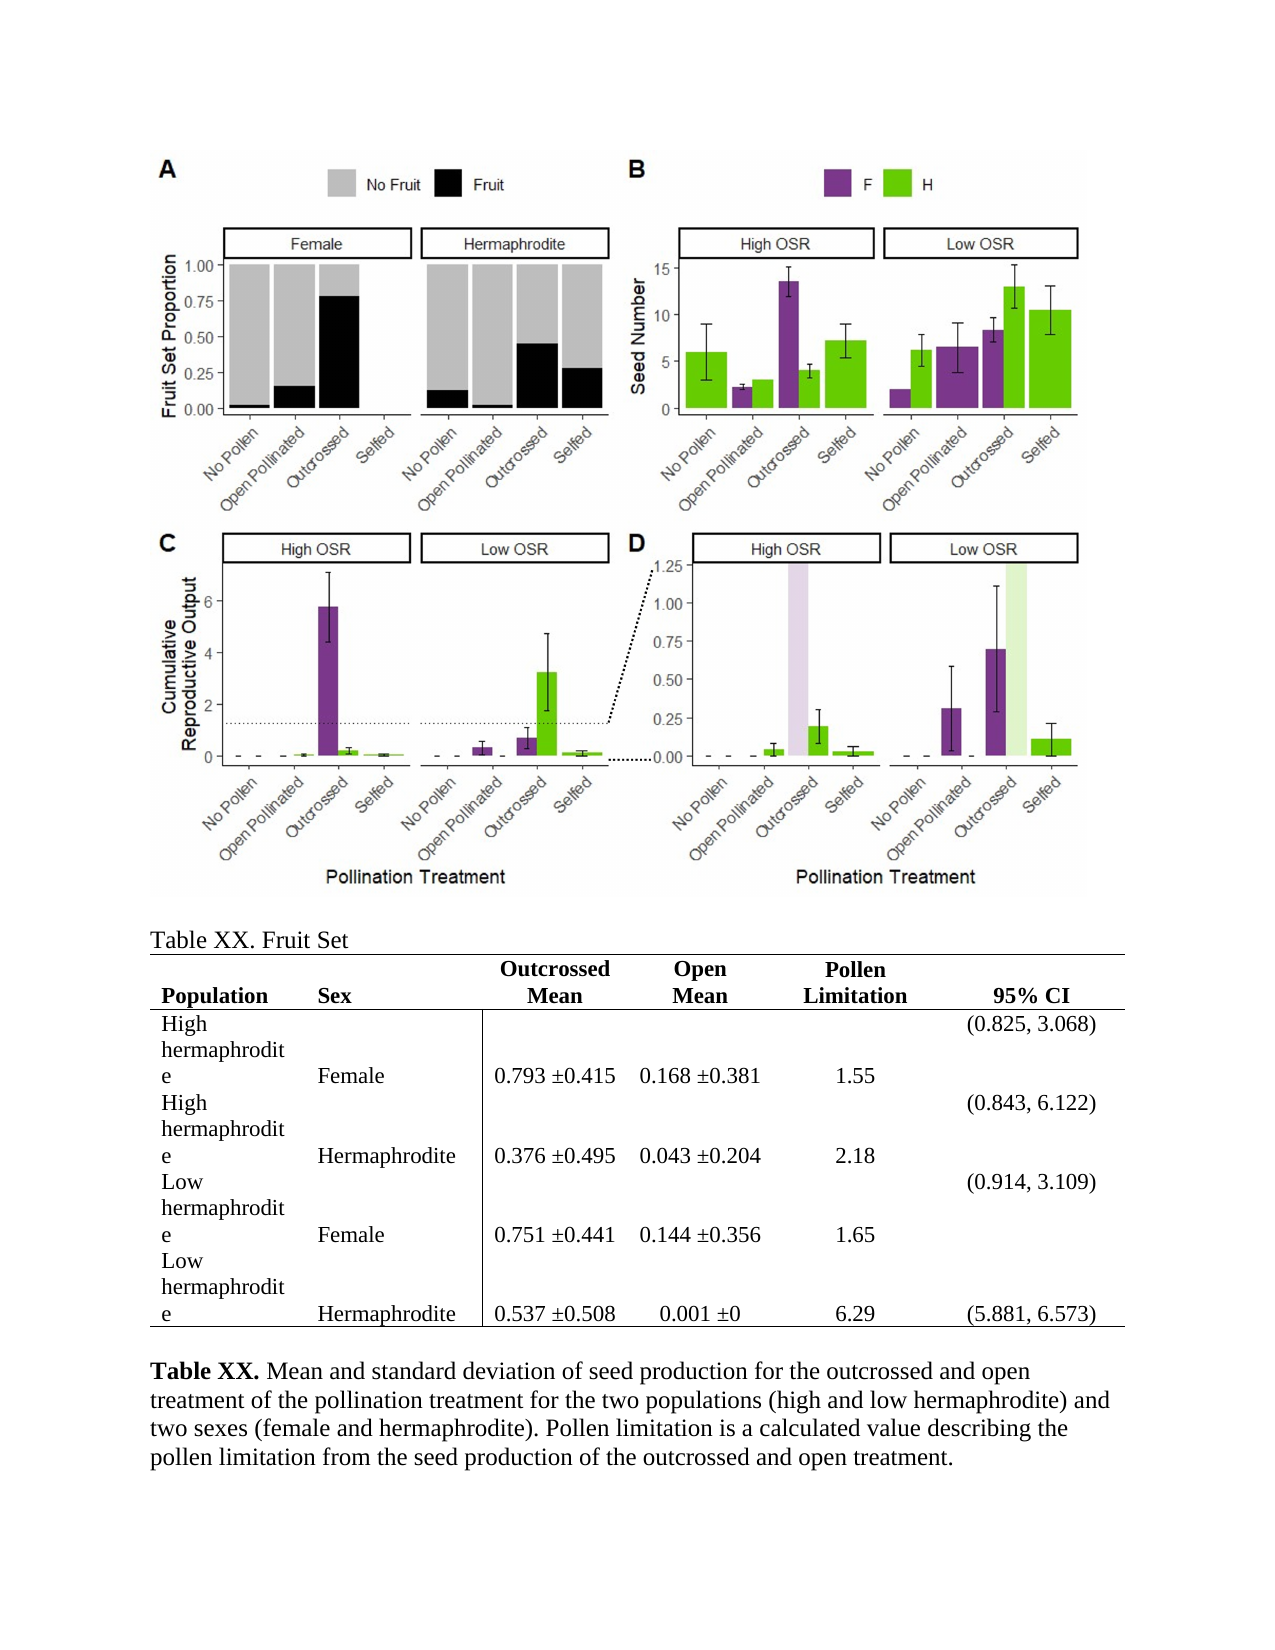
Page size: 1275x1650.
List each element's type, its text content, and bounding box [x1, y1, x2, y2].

table_cell High hermaphrodite [150, 1089, 306, 1168]
text Table XX. Fruit Set [150, 925, 1125, 954]
table_cell (5.881, 6.573) [938, 1247, 1125, 1326]
table_header Outcrossed [483, 955, 627, 981]
table_cell 0.793 ±0.415 [483, 1010, 627, 1089]
table_cell Mean [628, 981, 772, 1009]
table_cell 0.001 ±0 [628, 1247, 772, 1326]
table_cell 0.043 ±0.204 [628, 1089, 772, 1168]
table_cell Low hermaphrodite [150, 1168, 306, 1247]
table_cell (0.914, 3.109) [938, 1168, 1125, 1247]
table_cell 0.376 ±0.495 [483, 1089, 627, 1168]
table_header Population [150, 955, 306, 1009]
table_cell Hermaphrodite [306, 1247, 482, 1326]
table_cell 0.751 ±0.441 [483, 1168, 627, 1247]
table_cell 1.65 [773, 1168, 938, 1247]
table_cell 0.144 ±0.356 [628, 1168, 772, 1247]
table_cell Low hermaphrodite [150, 1247, 306, 1326]
table_header Sex [306, 955, 482, 1009]
table_cell 1.55 [773, 1010, 938, 1089]
table_cell 0.537 ±0.508 [483, 1247, 627, 1326]
table_cell (0.843, 6.122) [938, 1089, 1125, 1168]
table_cell High hermaphrodite [150, 1010, 306, 1089]
text Table XX. Mean and standard deviation of seed production for the outcrossed and open treatment of the pollination treatment for the two populations (high and low hermaphrodite) and two sexes (female and hermaphrodite). Pollen limitation is a calculated value describing the pollen limitation from the seed production of the outcrossed and open treatment. [150, 1356, 1125, 1471]
table_cell 6.29 [773, 1247, 938, 1326]
table_cell (0.825, 3.068) [938, 1010, 1125, 1089]
table_header Pollen Limitation [773, 955, 938, 1009]
table_cell Hermaphrodite [306, 1089, 482, 1168]
table_cell Mean [483, 981, 627, 1009]
picture [150, 150, 1088, 897]
table_cell 0.168 ±0.381 [628, 1010, 772, 1089]
table_cell Female [306, 1168, 482, 1247]
table_cell Female [306, 1010, 482, 1089]
table_header 95% CI [938, 955, 1125, 1009]
table_cell 2.18 [773, 1089, 938, 1168]
table_header Open [628, 955, 772, 981]
